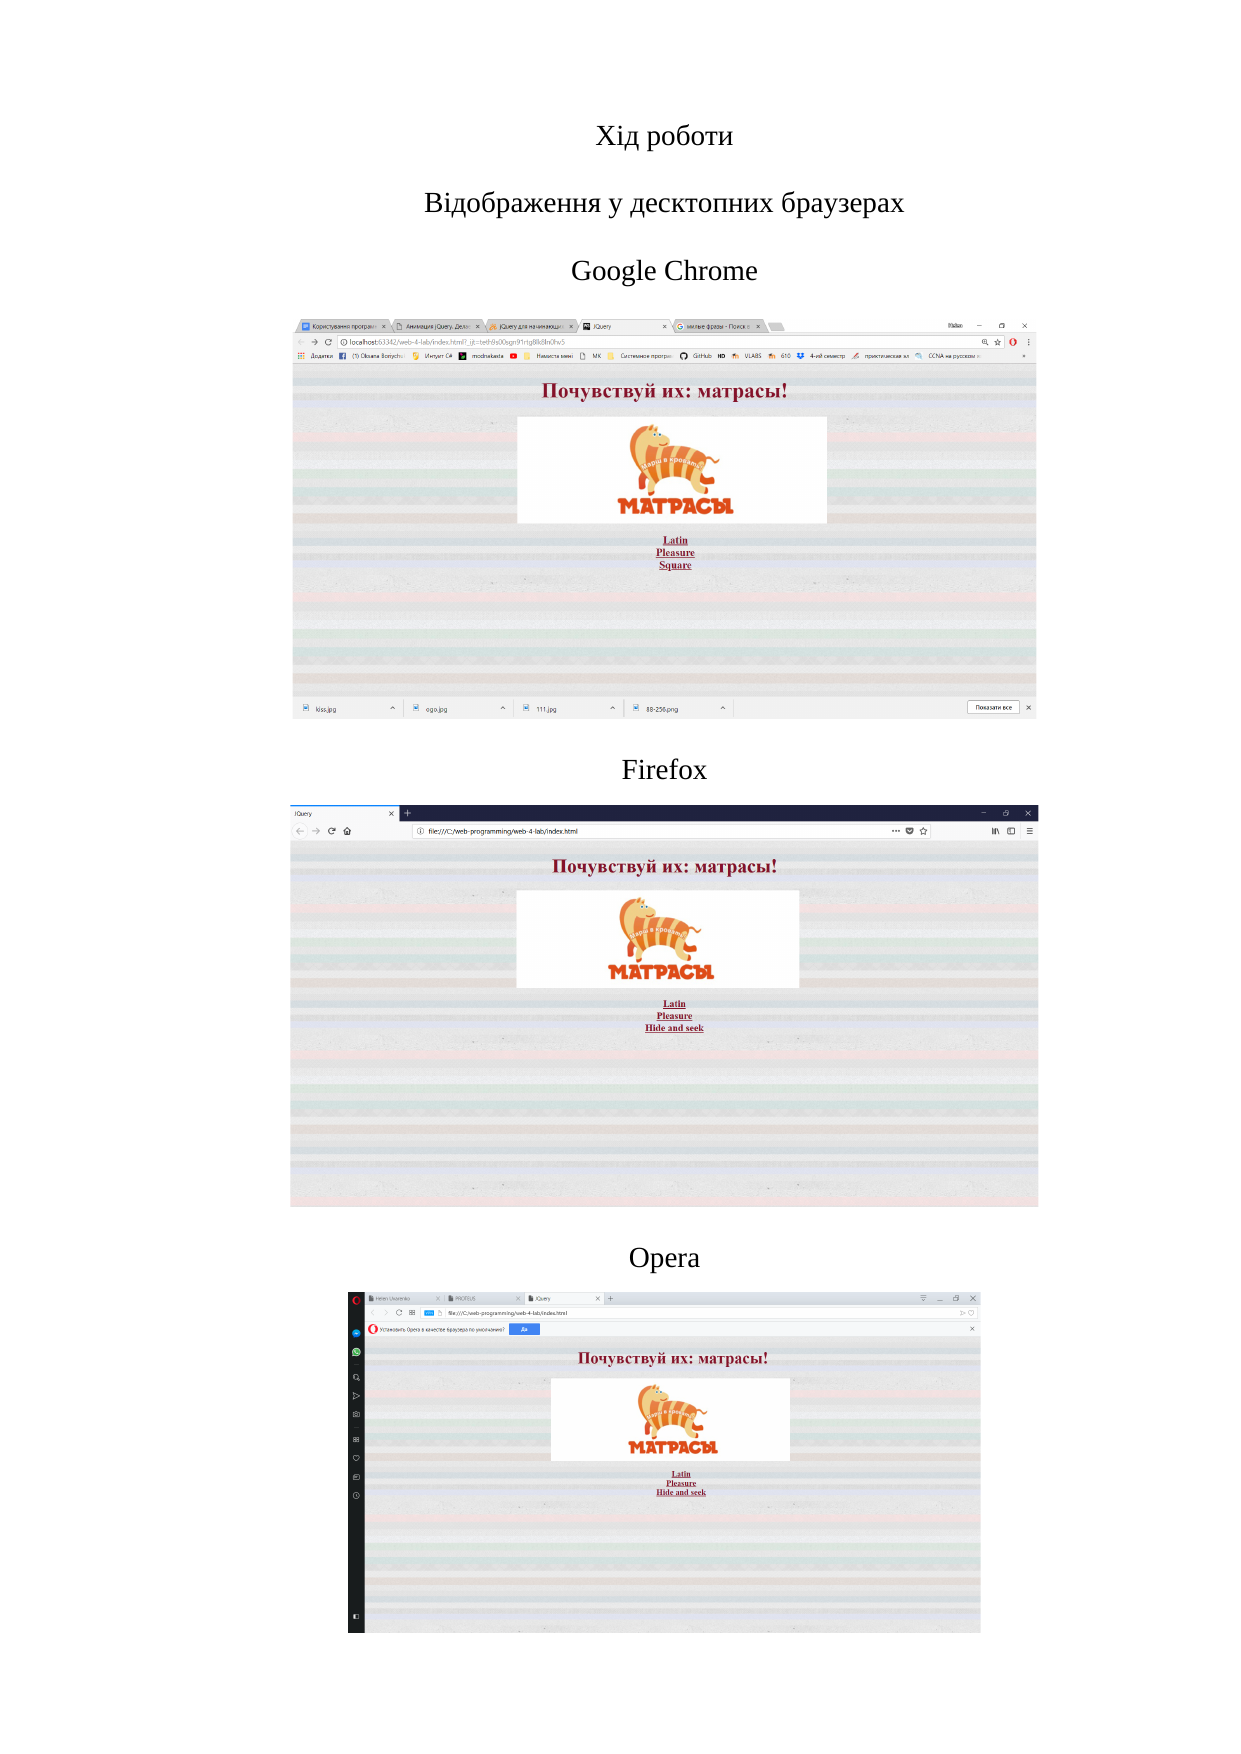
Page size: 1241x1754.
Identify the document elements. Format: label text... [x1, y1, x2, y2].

text Хід роботи [177, 118, 1152, 152]
text Opera [177, 1240, 1152, 1273]
text Firefox [177, 752, 1152, 786]
text Відображення у десктопних браузерах [177, 186, 1152, 219]
picture [292, 319, 1037, 719]
picture [290, 805, 1039, 1207]
text Google Chrome [177, 253, 1152, 286]
picture [348, 1292, 981, 1633]
